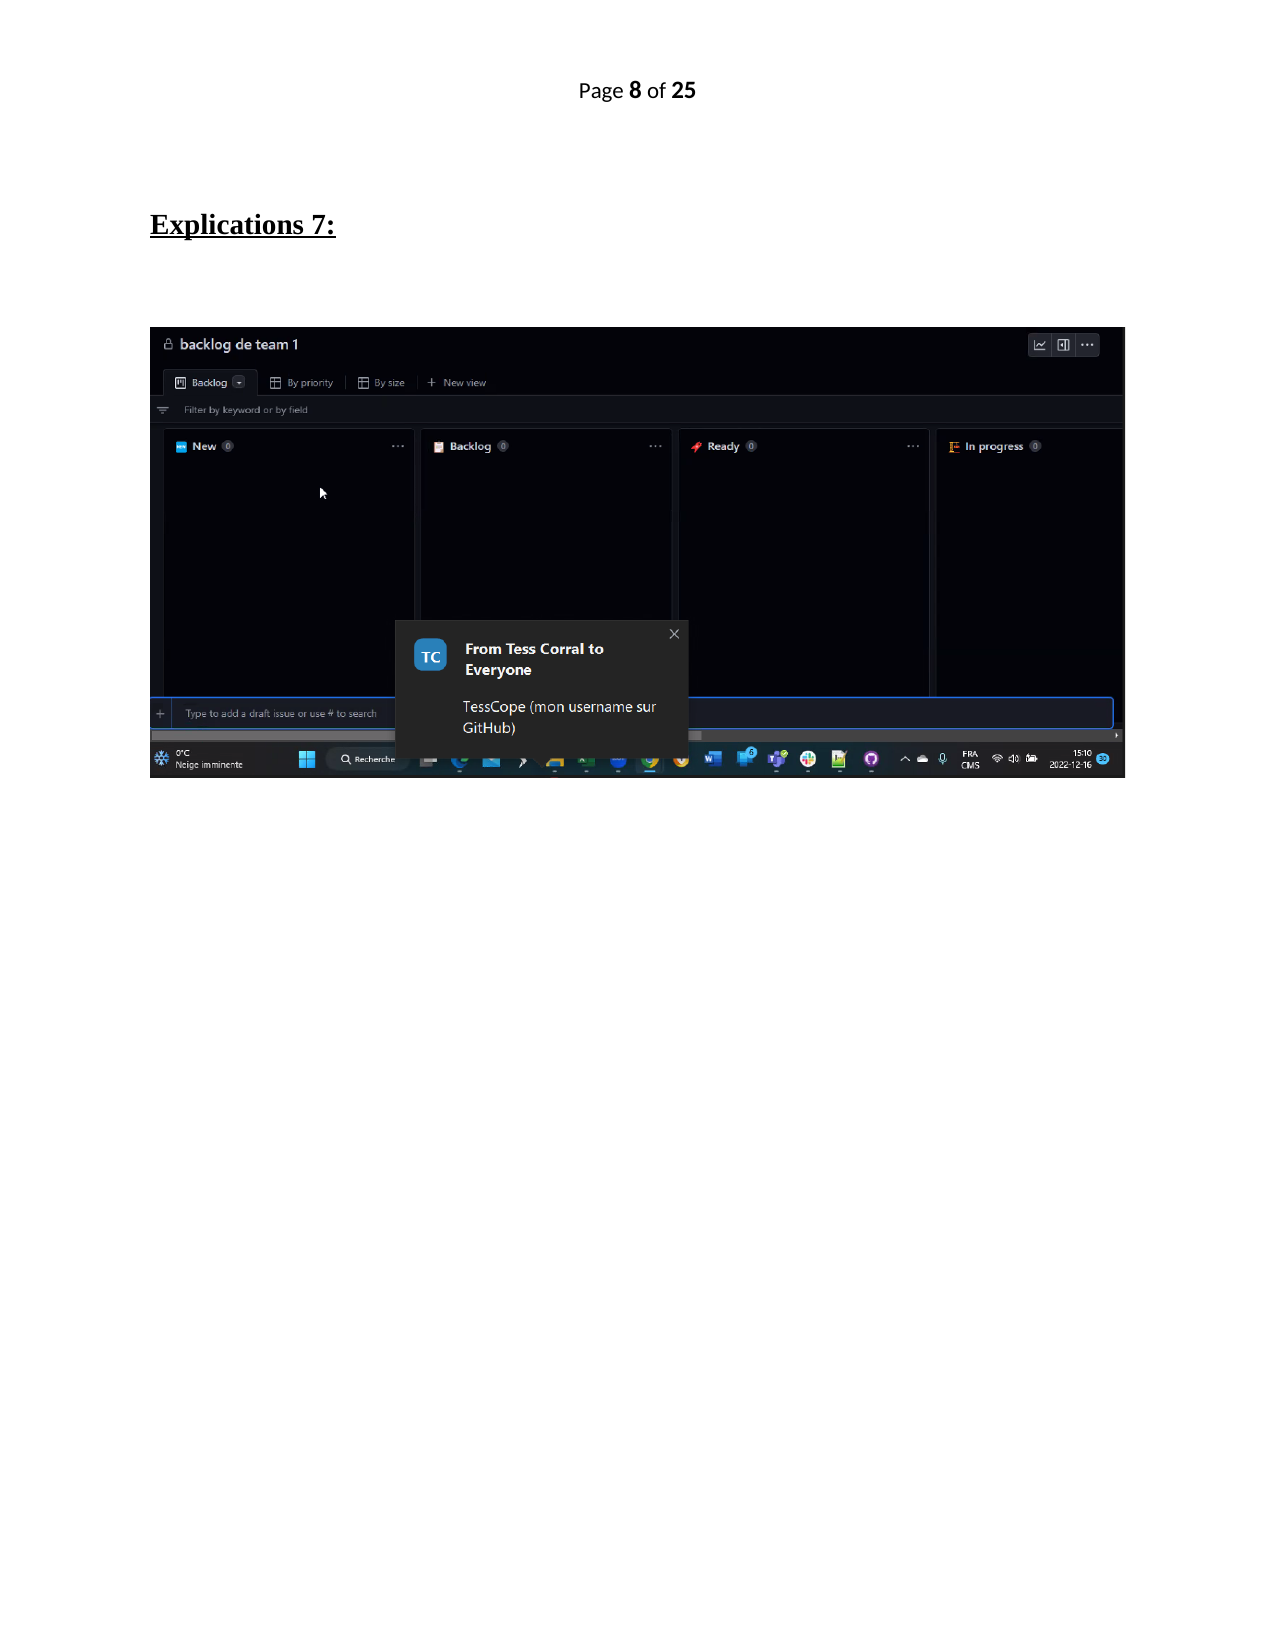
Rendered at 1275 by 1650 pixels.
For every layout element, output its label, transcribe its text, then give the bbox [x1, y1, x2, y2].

picture [150, 327, 1125, 778]
text Explications 7: [150, 207, 1125, 241]
